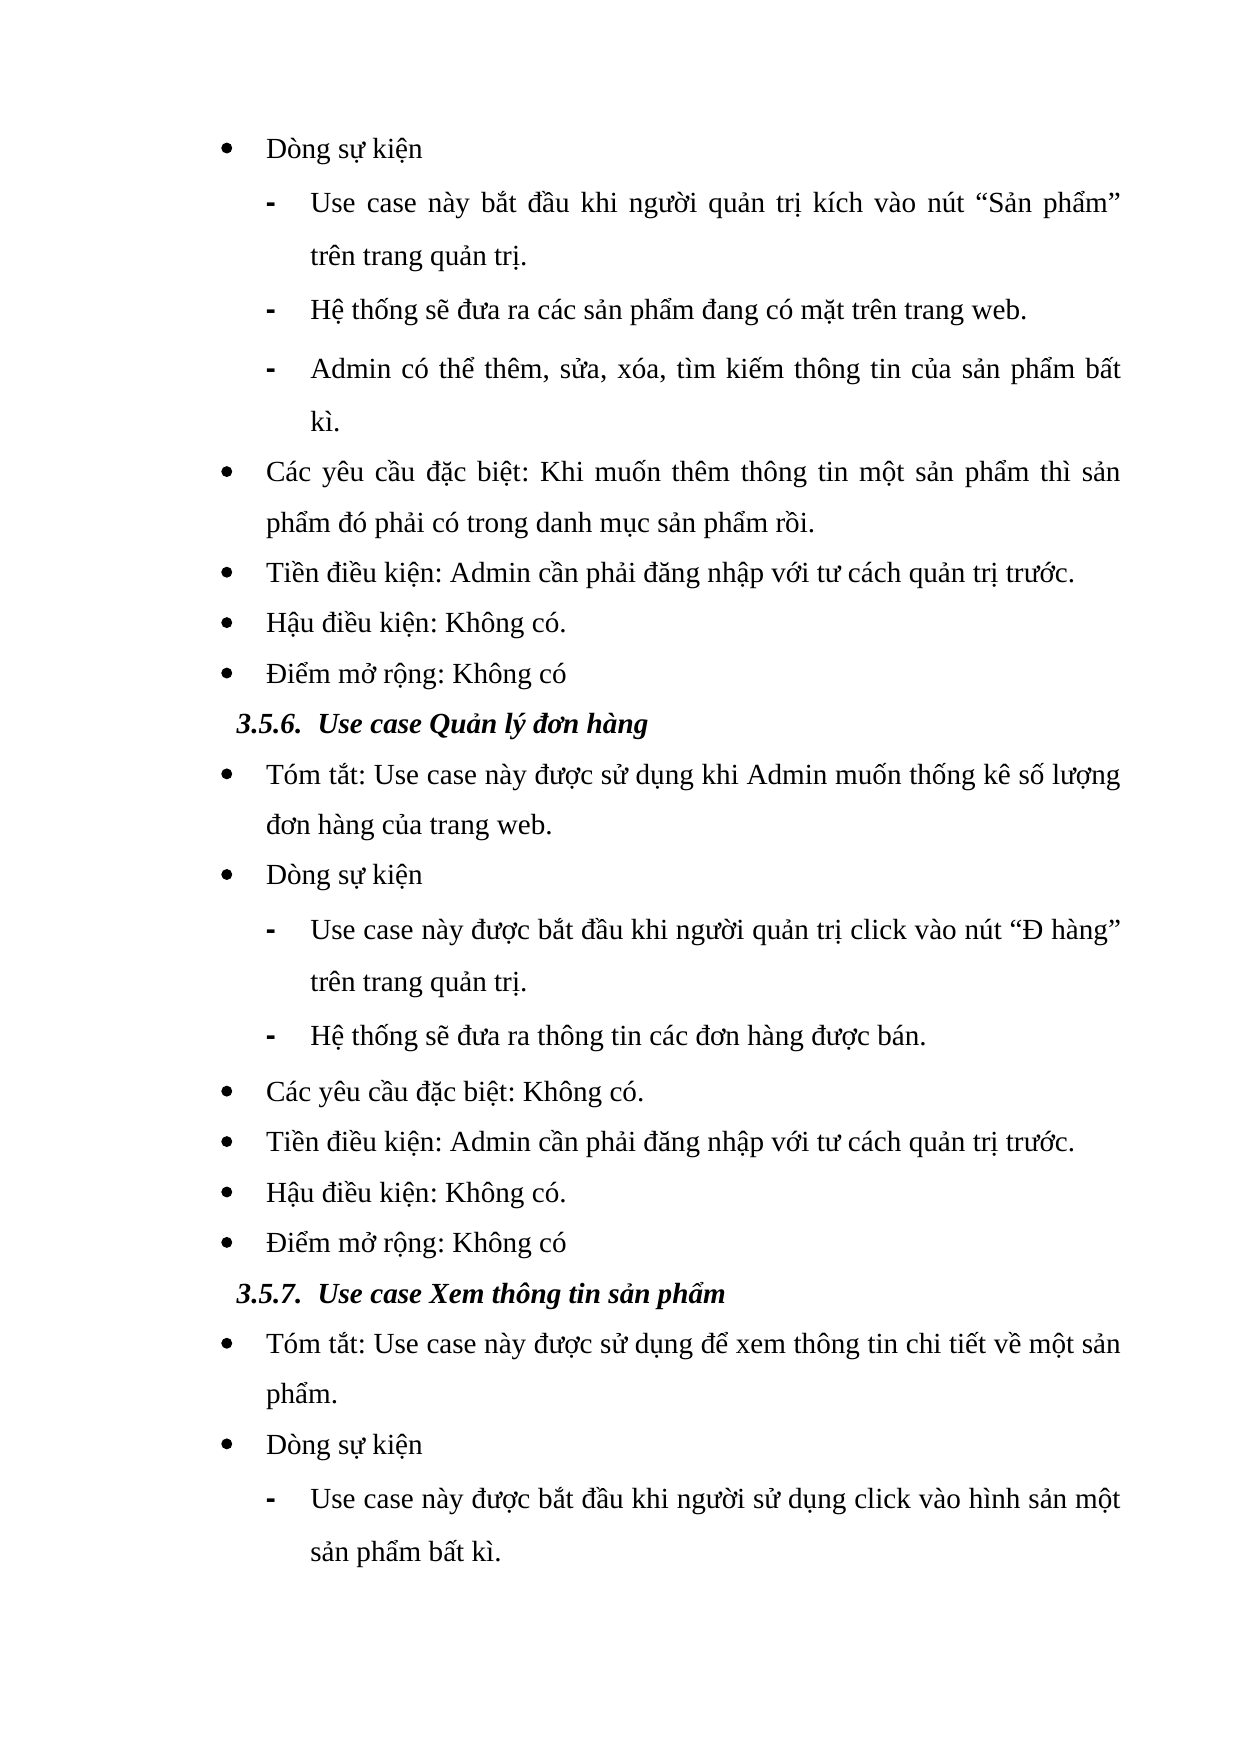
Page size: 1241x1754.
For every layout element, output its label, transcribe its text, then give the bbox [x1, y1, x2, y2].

list Use case Xem thông tin sản phẩm [236, 1276, 1122, 1309]
list Hậu điều kiện: Không có. [222, 1175, 1122, 1209]
list Use case này bắt đầu khi người quản trị kích vào nút “Sản phẩm” trên trang quản trị. [266, 181, 1122, 271]
list Tiền điều kiện: Admin cần phải đăng nhập với tư cách quản trị trước. [222, 555, 1122, 589]
list Các yêu cầu đặc biệt: Khi muốn thêm thông tin một sản phẩm thì sản phẩm đó phải có trong danh mục sản phẩm rồi. [222, 454, 1122, 538]
list Use case Quản lý đơn hàng [236, 706, 1122, 740]
list Các yêu cầu đặc biệt: Không có. [222, 1074, 1122, 1108]
list Điểm mở rộng: Không có [222, 1225, 1122, 1259]
list Hệ thống sẽ đưa ra thông tin các đơn hàng được bán. [266, 1015, 1122, 1054]
list Tóm tắt: Use case này được sử dụng để xem thông tin chi tiết về một sản phẩm. [222, 1326, 1122, 1410]
list Dòng sự kiện [222, 131, 1122, 165]
list Admin có thể thêm, sửa, xóa, tìm kiếm thông tin của sản phẩm bất kì. [266, 348, 1122, 438]
list Điểm mở rộng: Không có [222, 656, 1122, 690]
list Hệ thống sẽ đưa ra các sản phẩm đang có mặt trên trang web. [266, 288, 1122, 328]
list Use case này được bắt đầu khi người sử dụng click vào hình sản một sản phẩm bất kì. [266, 1477, 1122, 1567]
list Dòng sự kiện [222, 1427, 1122, 1461]
list Dòng sự kiện [222, 857, 1122, 891]
list Use case này được bắt đầu khi người quản trị click vào nút “Đ hàng” trên trang quản trị. [266, 908, 1122, 998]
list Hậu điều kiện: Không có. [222, 606, 1122, 639]
list Tóm tắt: Use case này được sử dụng khi Admin muốn thống kê số lượng đơn hàng của trang web. [222, 757, 1122, 841]
list Tiền điều kiện: Admin cần phải đăng nhập với tư cách quản trị trước. [222, 1124, 1122, 1158]
